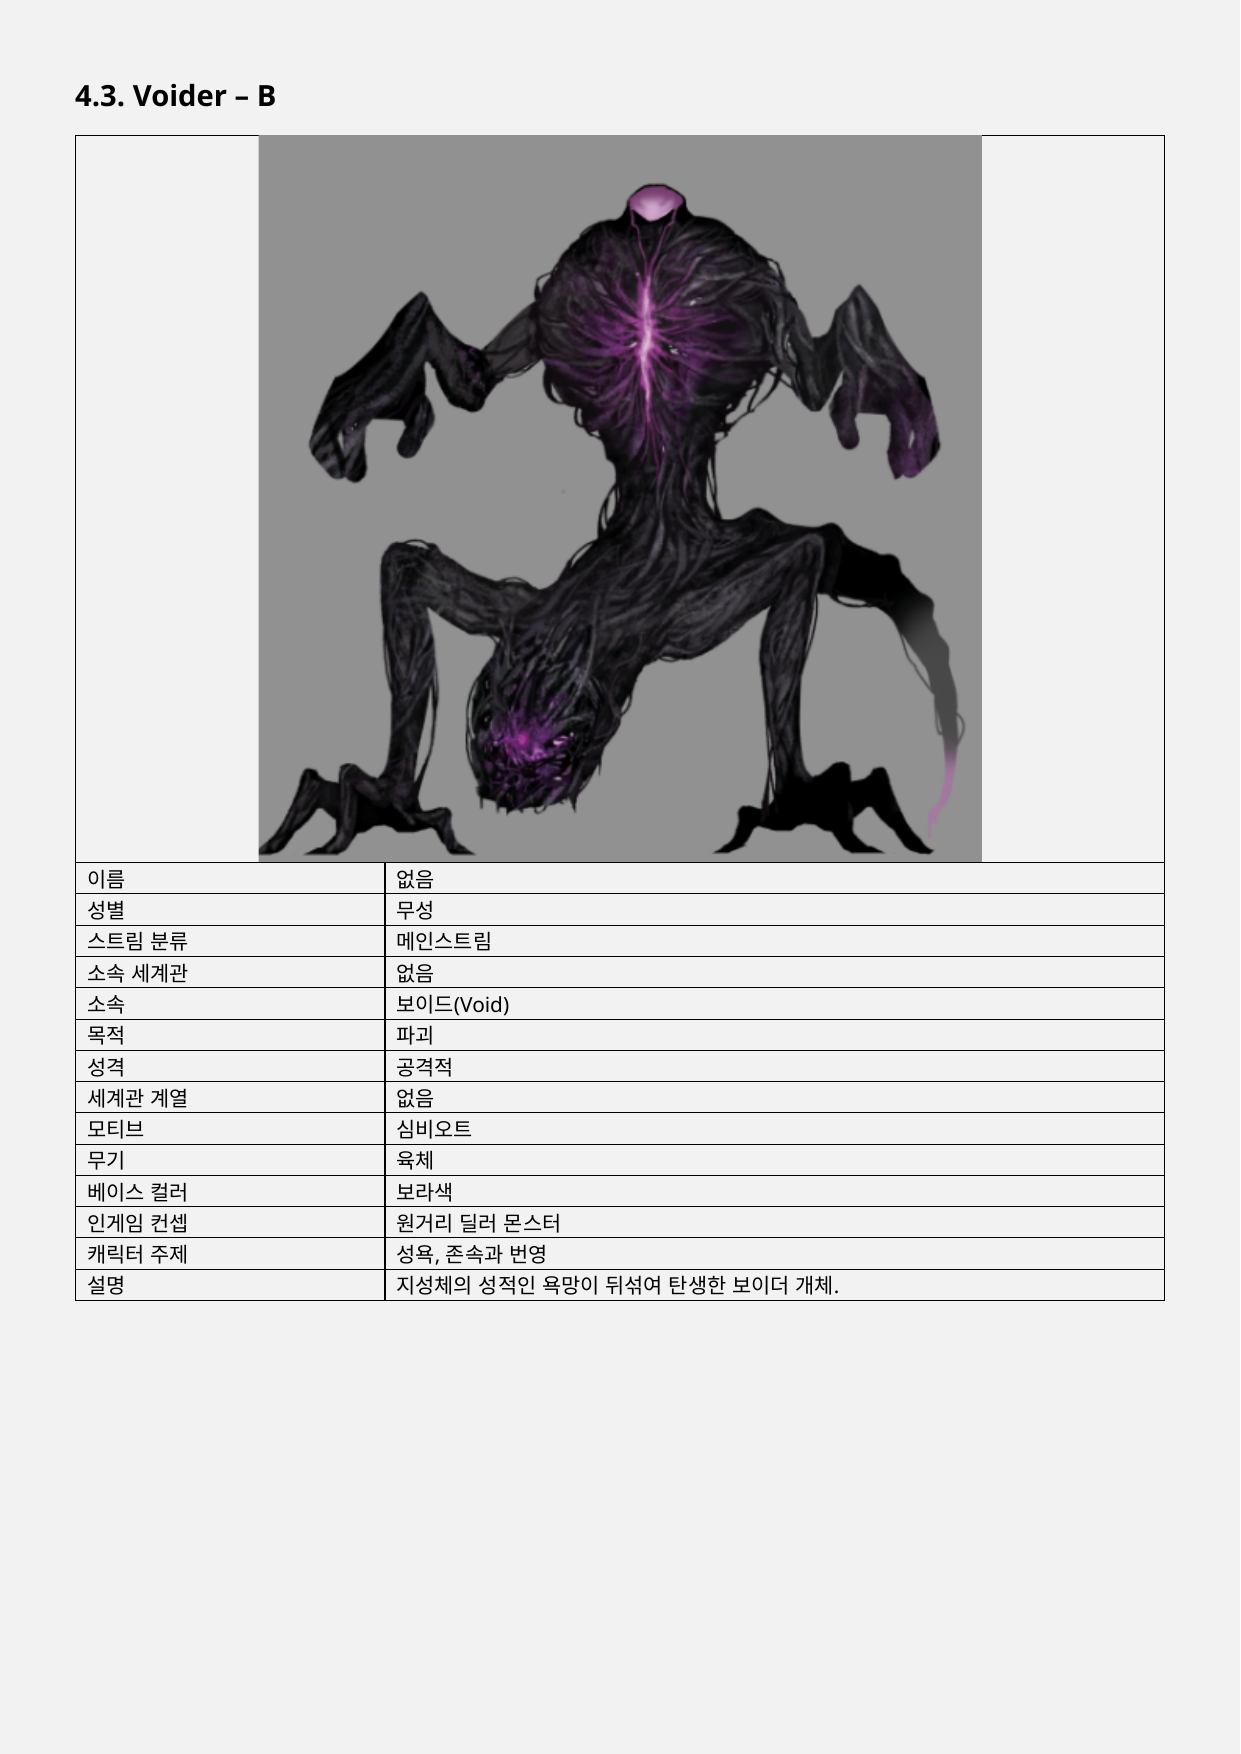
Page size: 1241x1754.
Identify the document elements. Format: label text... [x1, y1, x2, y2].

table_cell 지성체의 성적인 욕망이 뒤섞여 탄생한 보이더 개체. [386, 1270, 1164, 1300]
table_cell 성격 [76, 1051, 384, 1081]
picture [258, 135, 982, 862]
table_cell 없음 [386, 1082, 1164, 1112]
table_cell 스트림 분류 [76, 926, 384, 956]
table_cell 성욕, 존속과 번영 [386, 1238, 1164, 1268]
table_cell 보이드(Void) [386, 988, 1164, 1018]
table_cell 성별 [76, 894, 384, 924]
table_cell 육체 [386, 1145, 1164, 1175]
table_cell 이름 [76, 863, 384, 893]
table_header [76, 136, 258, 862]
table_cell 베이스 컬러 [76, 1176, 384, 1206]
table_cell 소속 [76, 988, 384, 1018]
table_cell 소속 세계관 [76, 957, 384, 987]
table_cell 무성 [386, 894, 1164, 924]
table_cell 없음 [386, 863, 1164, 893]
table_cell 심비오트 [386, 1113, 1164, 1143]
table_cell 무기 [76, 1145, 384, 1175]
table_cell 원거리 딜러 몬스터 [386, 1207, 1164, 1237]
table_cell 모티브 [76, 1113, 384, 1143]
table_cell 목적 [76, 1020, 384, 1050]
table_header [982, 136, 1164, 862]
table_cell 없음 [386, 957, 1164, 987]
table_cell 공격적 [386, 1051, 1164, 1081]
table_cell 인게임 컨셉 [76, 1207, 384, 1237]
table_cell 설명 [76, 1270, 384, 1300]
table_cell 캐릭터 주제 [76, 1238, 384, 1268]
table_cell 보라색 [386, 1176, 1164, 1206]
table_cell 세계관 계열 [76, 1082, 384, 1112]
text Voider – B [75, 75, 1165, 115]
table_cell 파괴 [386, 1020, 1164, 1050]
table_cell 메인스트림 [386, 926, 1164, 956]
